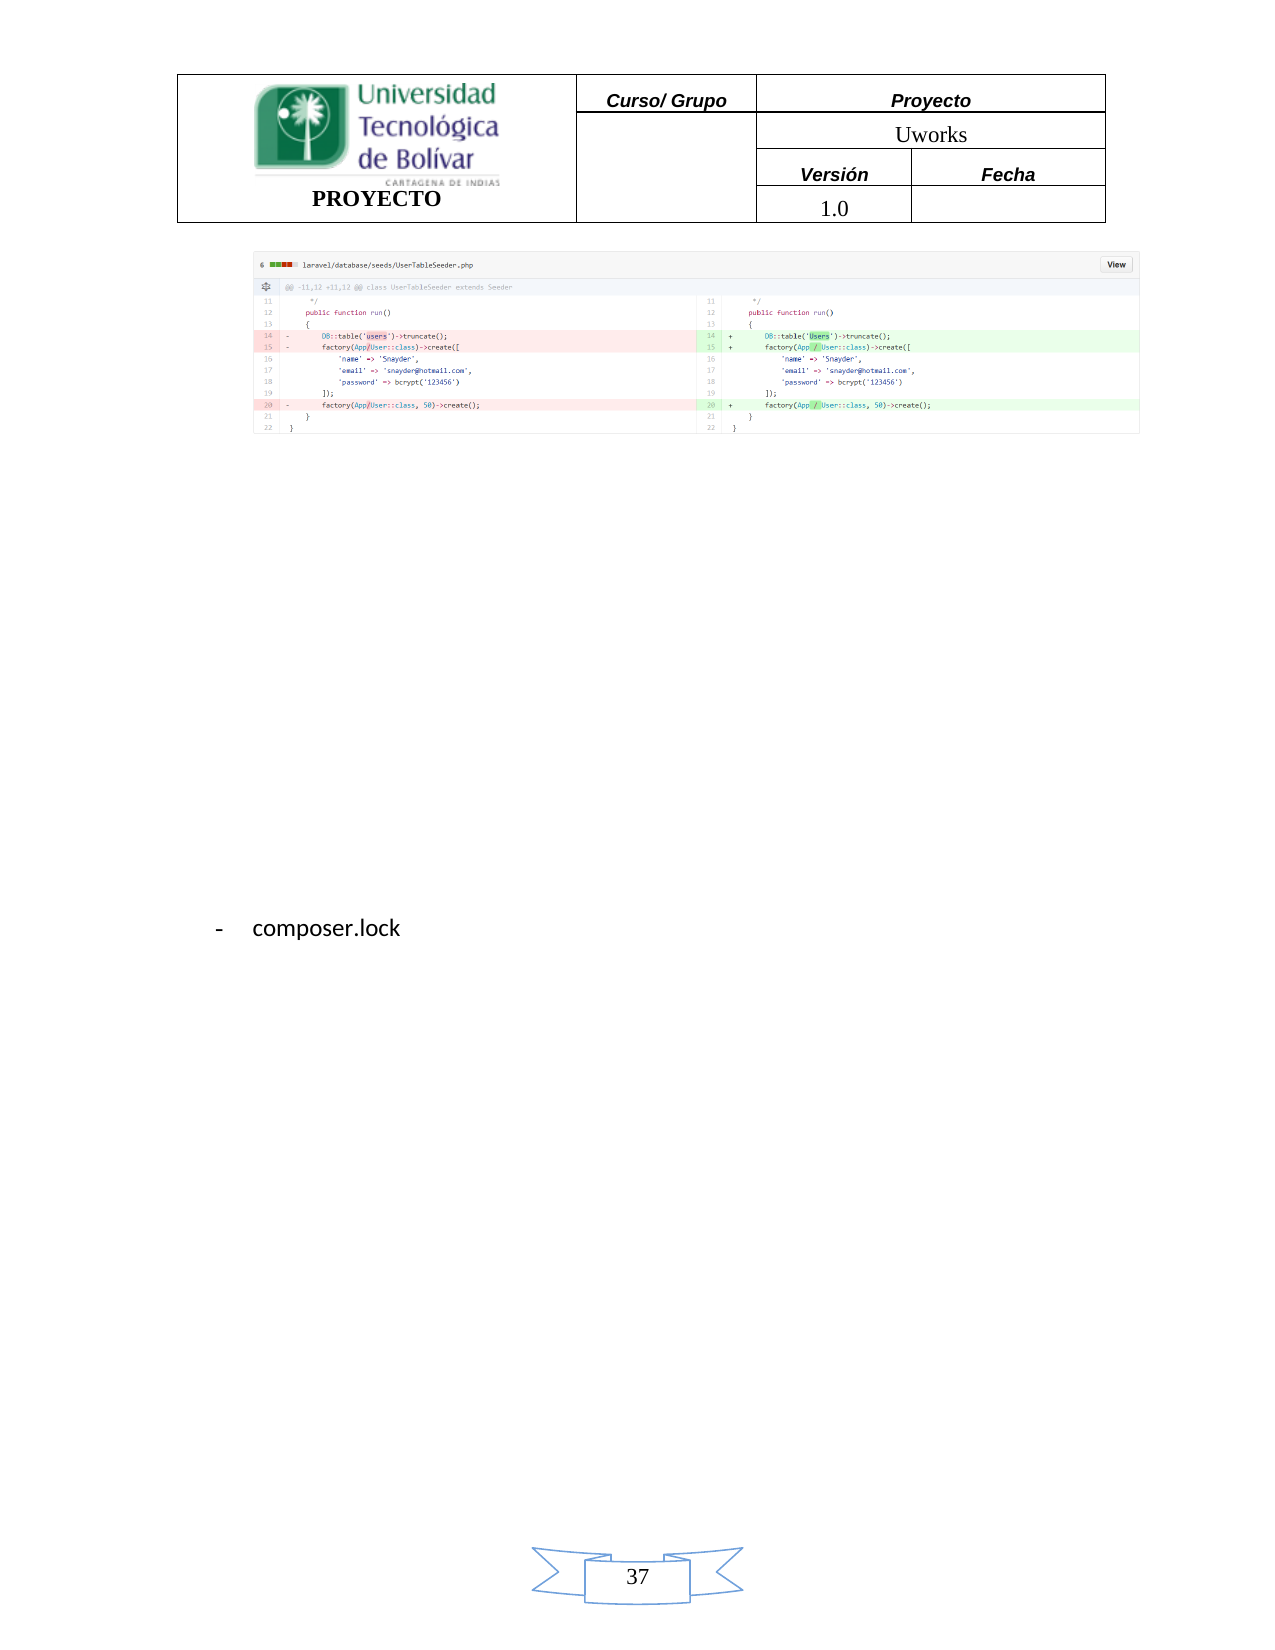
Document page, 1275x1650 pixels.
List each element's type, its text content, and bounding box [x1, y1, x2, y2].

picture [252, 249, 1141, 435]
picture [254, 83, 500, 186]
list composer.lock [215, 912, 1098, 942]
